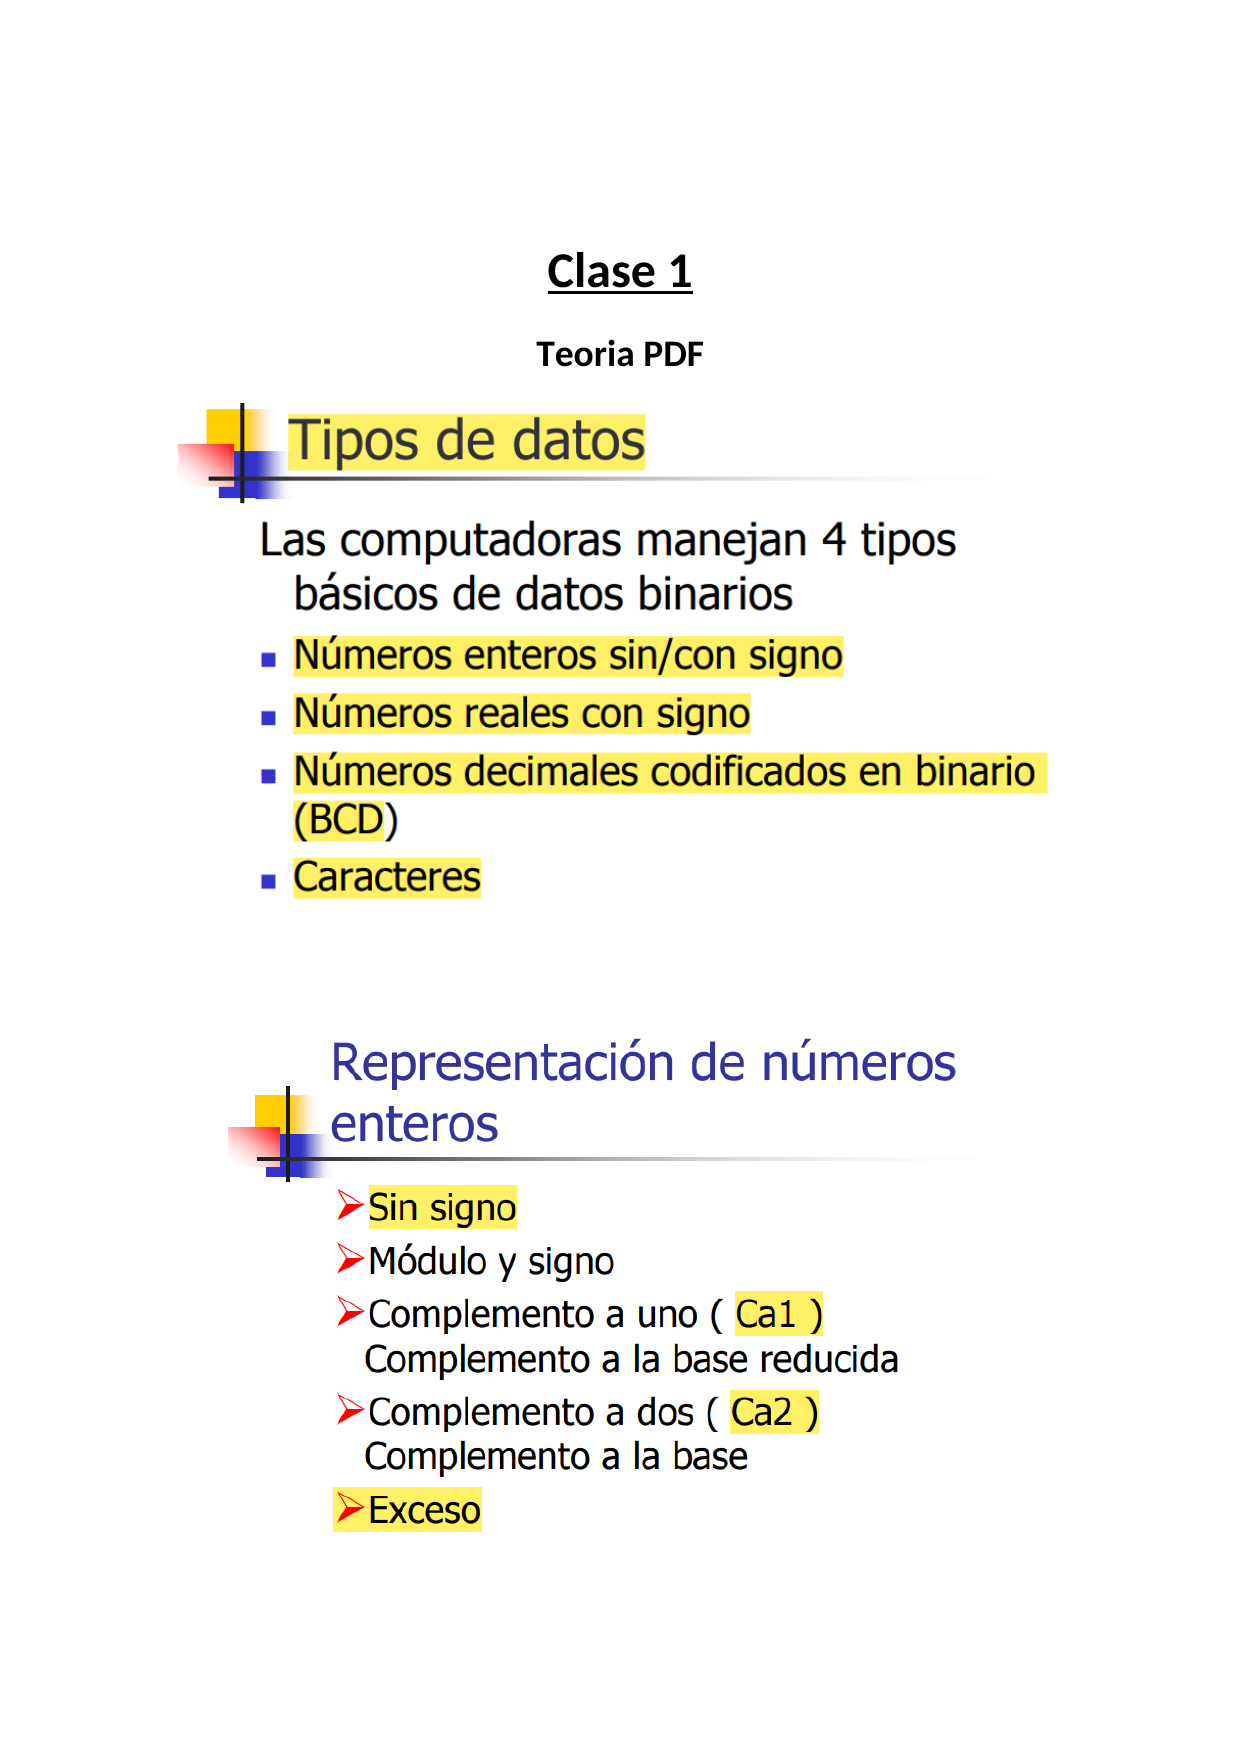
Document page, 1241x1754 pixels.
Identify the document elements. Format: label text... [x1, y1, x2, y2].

picture [177, 403, 1063, 911]
picture [226, 1026, 1014, 1545]
text Teoria PDF [177, 329, 1063, 375]
text Clase 1 [177, 238, 1063, 299]
